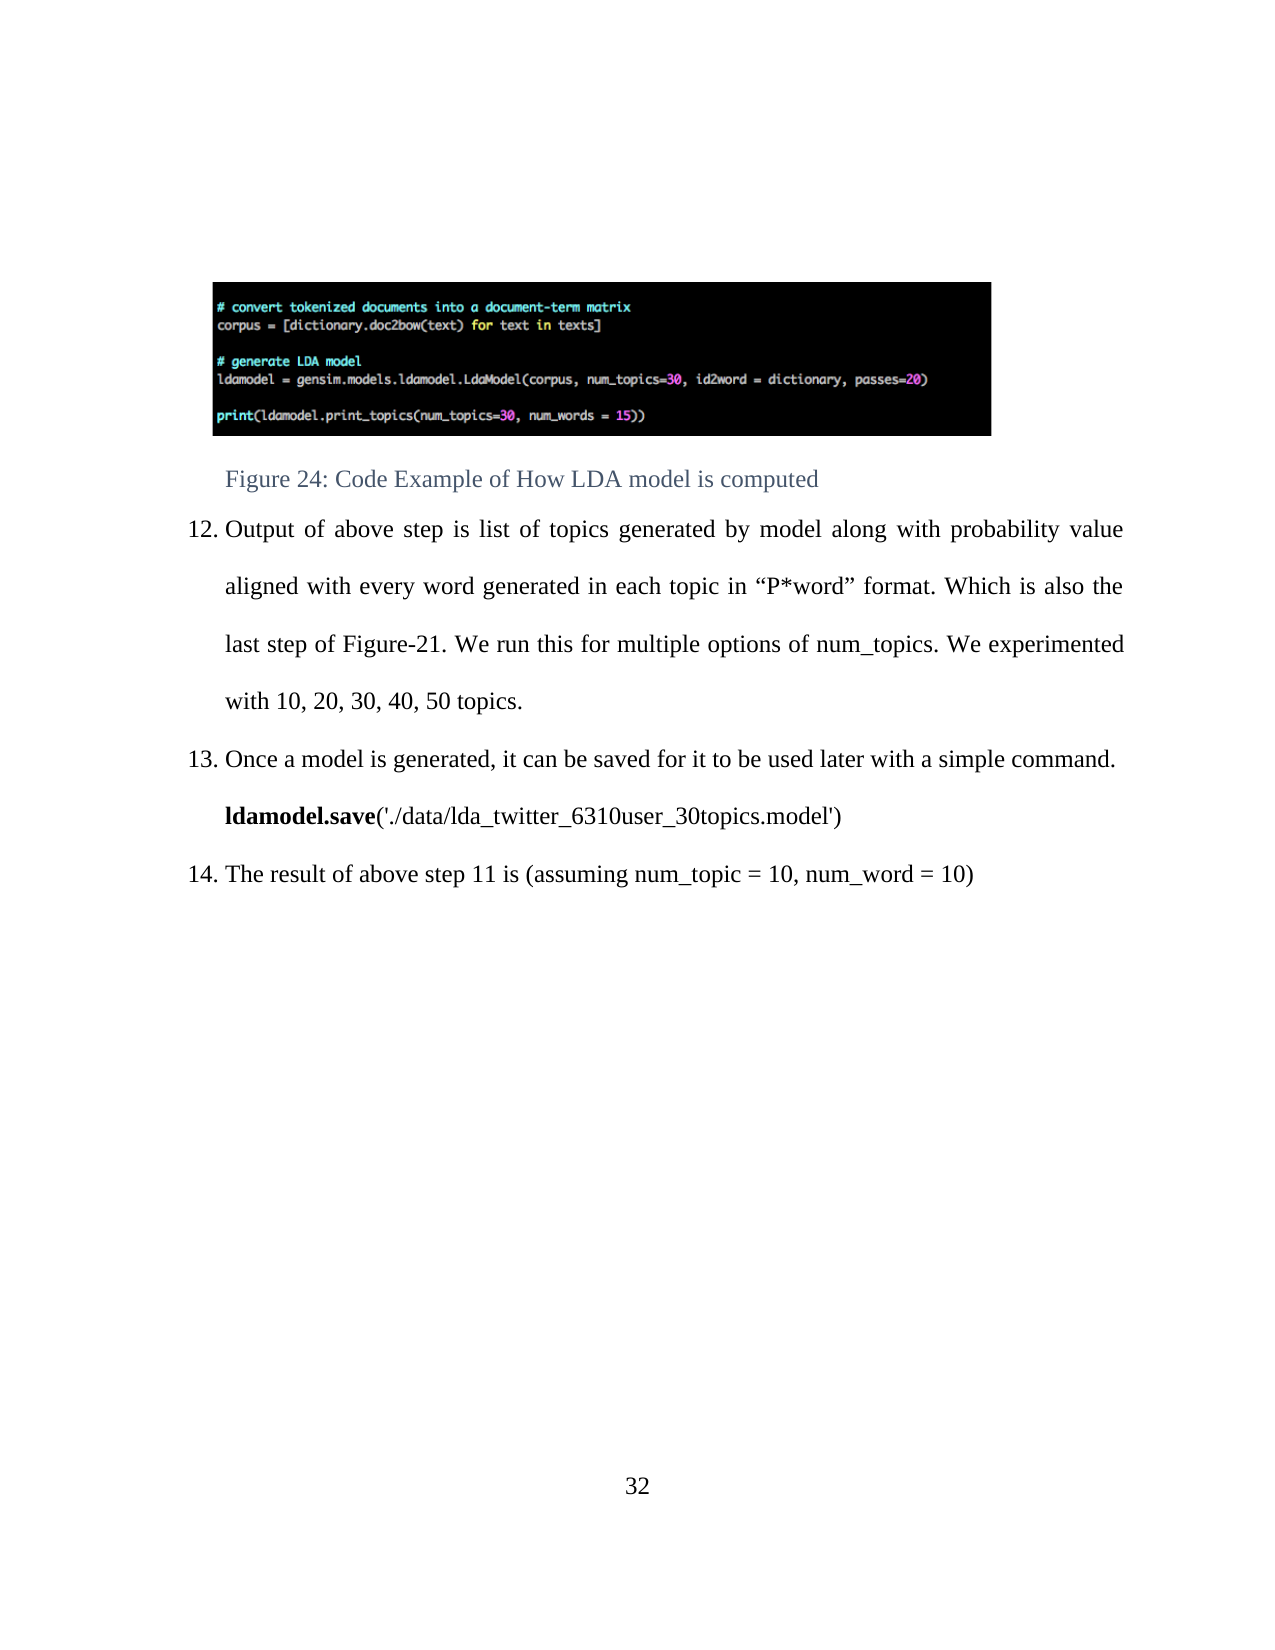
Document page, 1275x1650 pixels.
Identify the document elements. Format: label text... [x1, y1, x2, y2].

text Figure 24: Code Example of How LDA model is computed [150, 464, 1125, 493]
list Output of above step is list of topics generated by model along with probability value aligned with every word generated in each topic in “P*word” format. Which is also the last step of Figure-21. We run this for multiple options of num_topics. We experimented with 10, 20, 30, 40, 50 topics. [187, 514, 1125, 715]
list Once a model is generated, it can be saved for it to be used later with a simple command. [187, 744, 1125, 773]
text ldamodel.save('./data/lda_twitter_6310user_30topics.model') [225, 801, 1125, 830]
list The result of above step 11 is (assuming num_topic = 10, num_word = 10) [187, 859, 1125, 888]
picture [212, 282, 992, 436]
